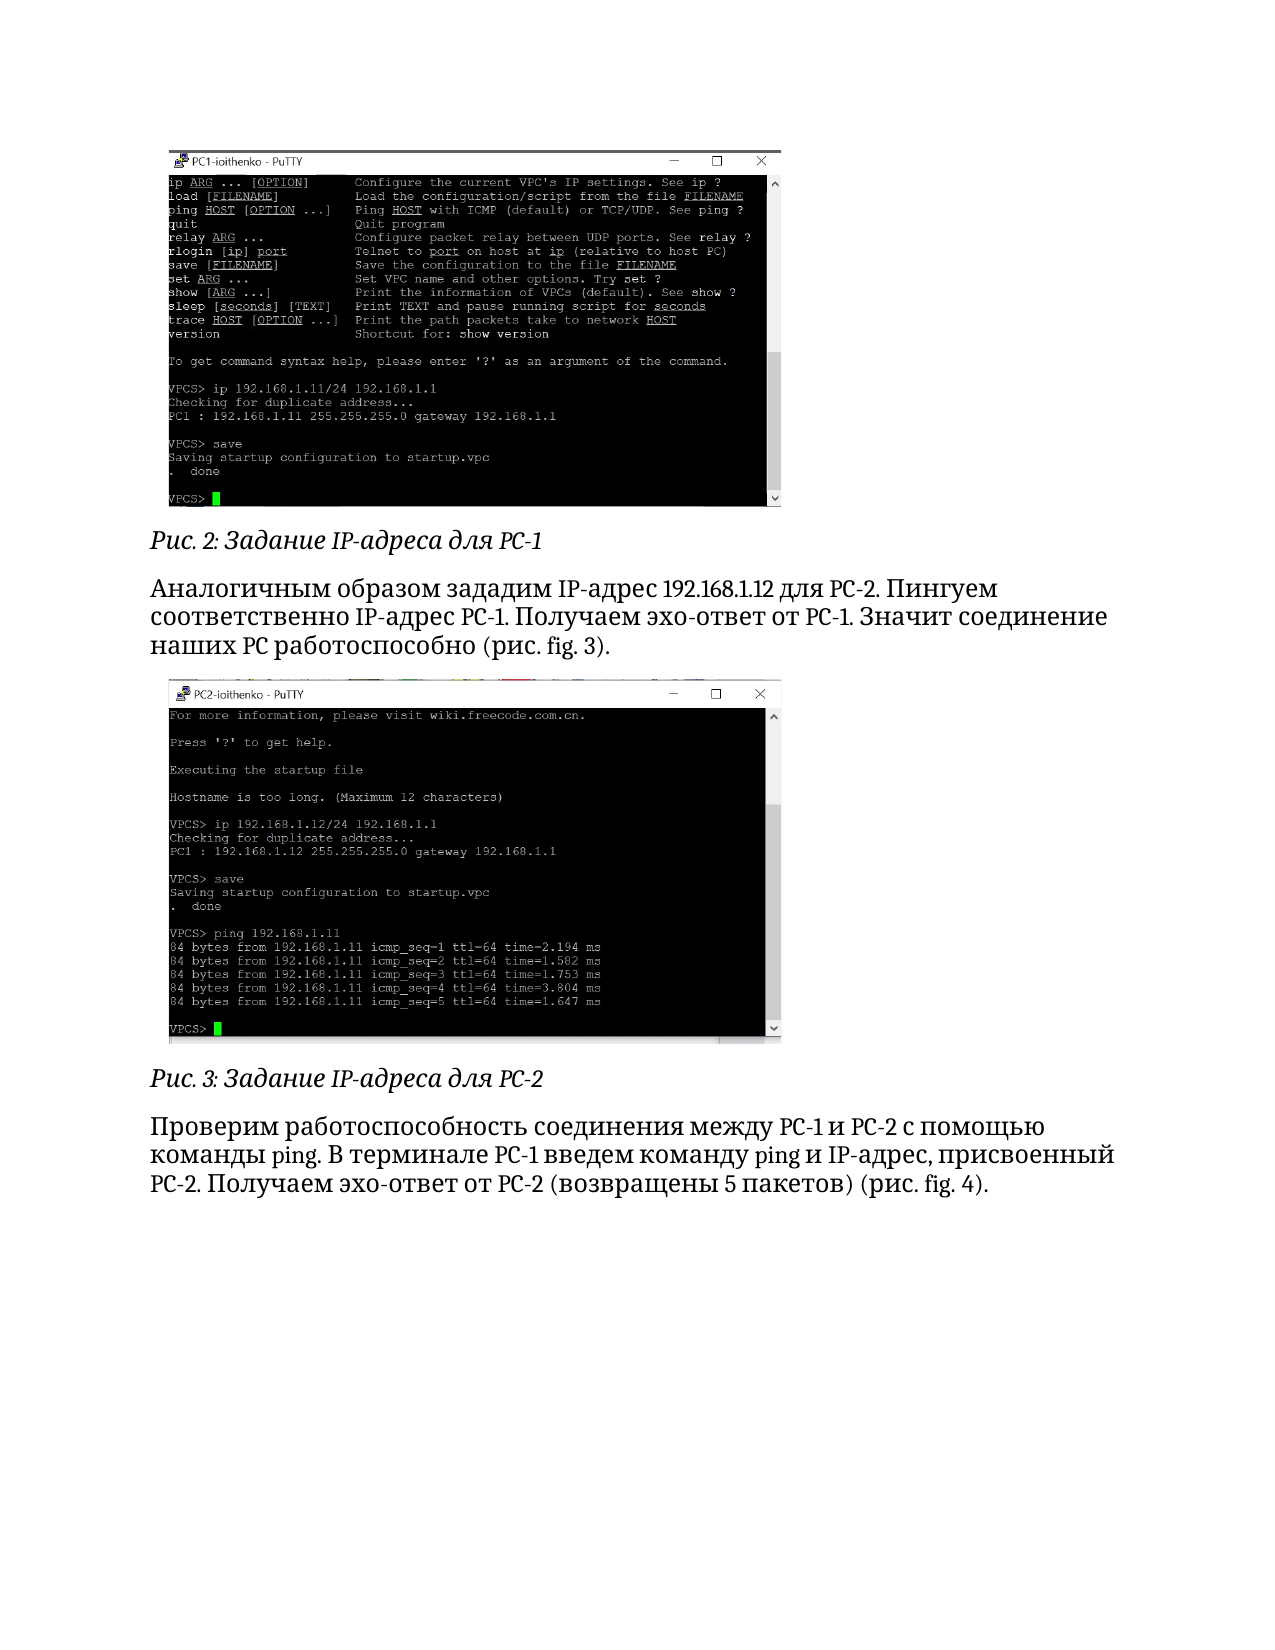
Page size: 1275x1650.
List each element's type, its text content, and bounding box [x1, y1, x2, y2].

text Рис. 3: Задание IP-адреса для PC-2 [150, 1065, 1125, 1094]
picture [168, 150, 782, 507]
picture [168, 679, 782, 1044]
text Аналогичным образом зададим IP-адрес 192.168.1.12 для PC-2. Пингуем соответственно IP-адрес PC-1. Получаем эхо-ответ от PC-1. Значит соединение наших PC работоспособно (рис. fig. 3). [150, 574, 1125, 661]
text Рис. 2: Задание IP-адреса для PC-1 [150, 527, 1125, 556]
text Проверим работоспособность соединения между PC-1 и PC-2 с помощью команды ping. В терминале PC-1 введем команду ping и IP-адрес, присвоенный PC-2. Получаем эхо-ответ от PC-2 (возвращены 5 пакетов) (рис. fig. 4). [150, 1112, 1125, 1199]
